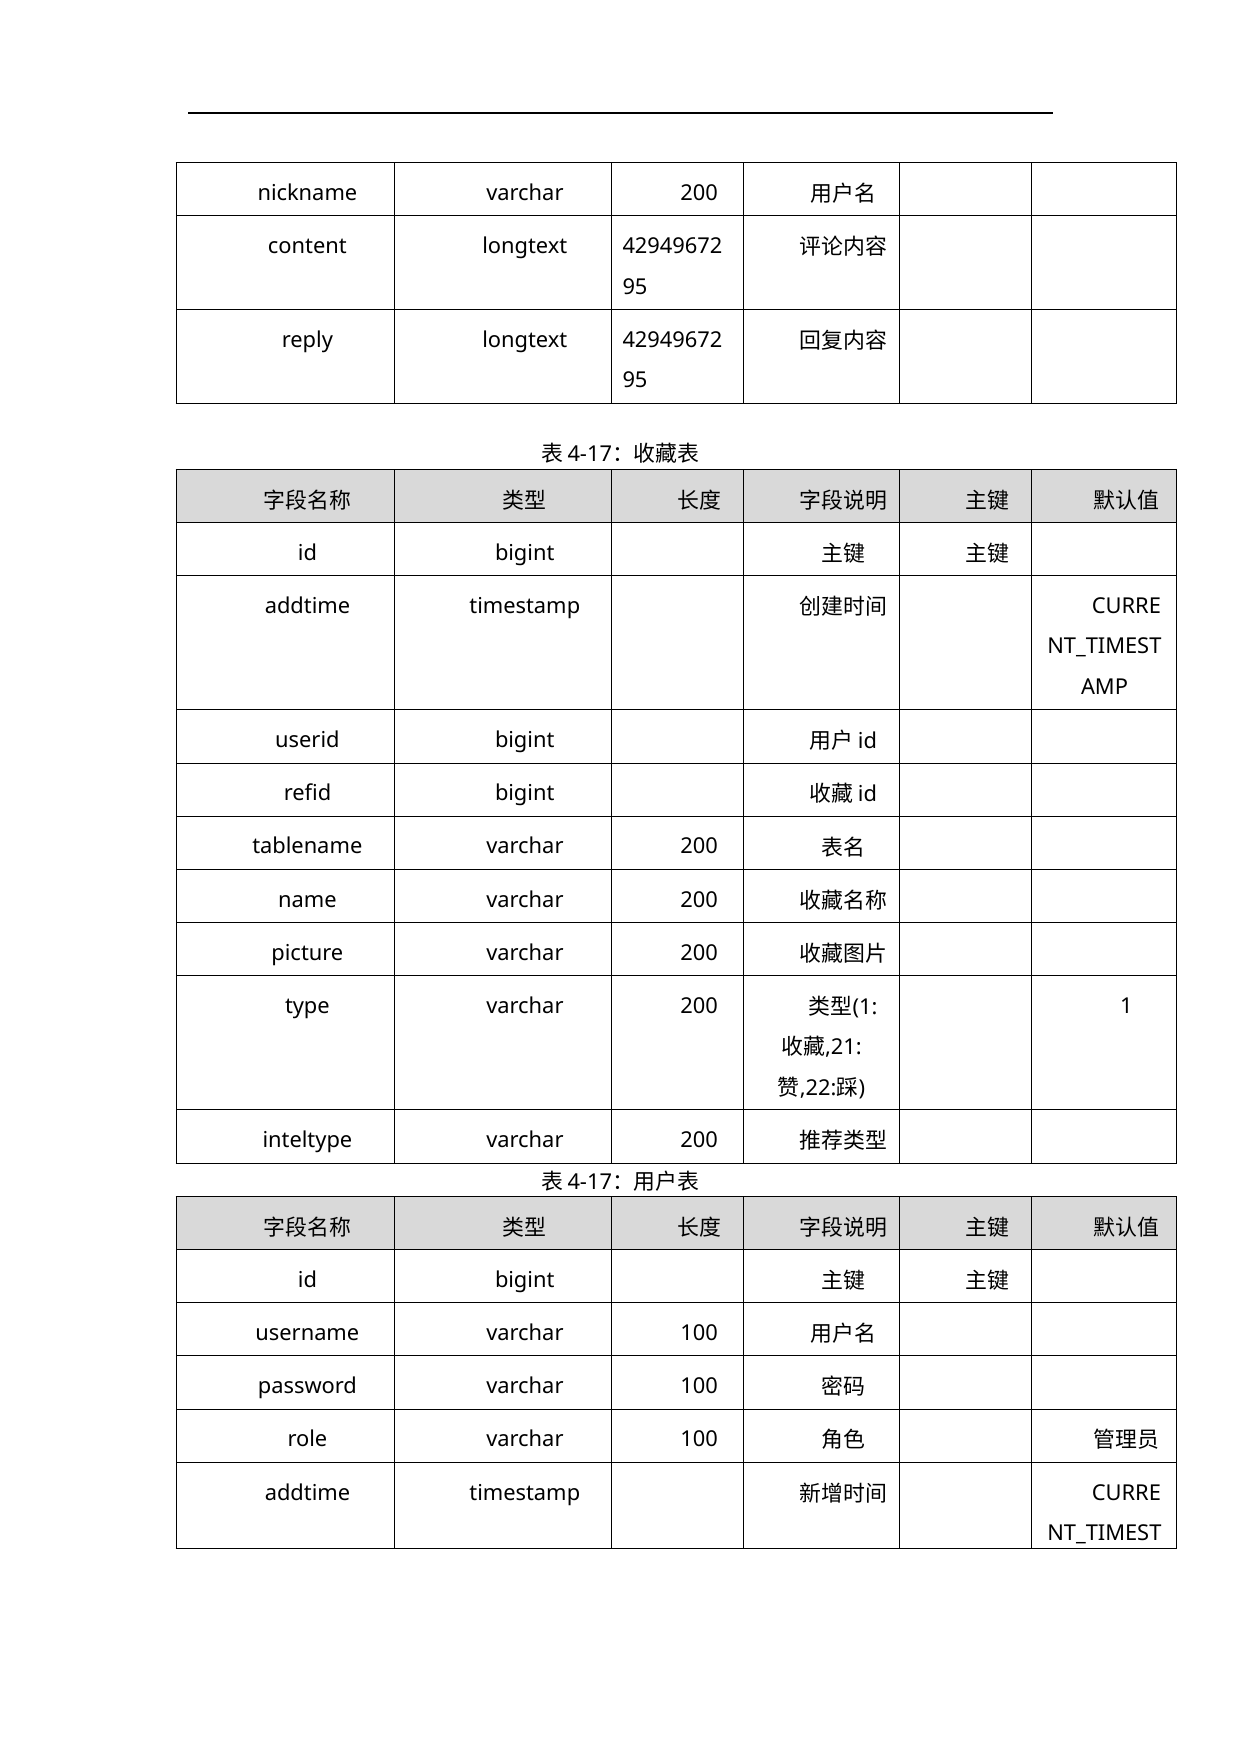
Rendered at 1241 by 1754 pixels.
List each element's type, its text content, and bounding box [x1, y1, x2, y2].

table_cell 200 [612, 976, 743, 1109]
table_cell [900, 817, 1031, 869]
table_cell 200 [612, 1110, 743, 1162]
table_cell varchar [395, 1410, 611, 1462]
table_cell 1 [1032, 976, 1176, 1109]
table_cell [1032, 1356, 1176, 1408]
table_cell CURRENT_TIMESTAMP [1032, 576, 1176, 709]
table_cell 回复内容 [744, 310, 899, 403]
table_cell username [177, 1303, 394, 1355]
table_cell 评论内容 [744, 216, 899, 309]
table_cell 表名 [744, 817, 899, 869]
table_cell [1032, 923, 1176, 975]
table_cell 主键 [744, 1250, 899, 1302]
table_cell 收藏图片 [744, 923, 899, 975]
table_cell [900, 1410, 1031, 1462]
table_cell [612, 710, 743, 762]
table_cell [1032, 1250, 1176, 1302]
table_cell name [177, 870, 394, 922]
table_cell [1032, 216, 1176, 309]
table_cell bigint [395, 523, 611, 575]
table_cell id [177, 523, 394, 575]
table_cell 4294967295 [612, 216, 743, 309]
table_cell [612, 523, 743, 575]
table_cell 密码 [744, 1356, 899, 1408]
table_cell 4294967295 [612, 310, 743, 403]
table_cell longtext [395, 216, 611, 309]
table_cell 200 [612, 163, 743, 215]
table_cell [900, 976, 1031, 1109]
table_cell userid [177, 710, 394, 762]
table_cell addtime [177, 1463, 394, 1548]
table_header 字段说明 [744, 1197, 899, 1249]
table_cell reply [177, 310, 394, 403]
table_cell CURRENT_TIMESTAMP [1032, 1463, 1176, 1548]
table_cell timestamp [395, 1463, 611, 1548]
table_cell bigint [395, 1250, 611, 1302]
table_cell [612, 764, 743, 816]
table_cell refid [177, 764, 394, 816]
table_cell varchar [395, 870, 611, 922]
table_cell [1032, 870, 1176, 922]
table_cell [900, 576, 1031, 709]
table_cell 创建时间 [744, 576, 899, 709]
table_cell 推荐类型 [744, 1110, 899, 1162]
table_header 默认值 [1032, 1197, 1176, 1249]
table_header 字段名称 [177, 1197, 394, 1249]
table_cell 用户名 [744, 163, 899, 215]
table_cell 100 [612, 1303, 743, 1355]
table_cell [1032, 817, 1176, 869]
table_cell [1032, 163, 1176, 215]
table_cell bigint [395, 764, 611, 816]
table_cell 用户名 [744, 1303, 899, 1355]
table_cell [1032, 1303, 1176, 1355]
table_cell [900, 1110, 1031, 1162]
table_cell [1032, 710, 1176, 762]
table_cell inteltype [177, 1110, 394, 1162]
table_cell nickname [177, 163, 394, 215]
table_header 主键 [900, 470, 1031, 522]
table_cell 200 [612, 817, 743, 869]
table_cell 管理员 [1032, 1410, 1176, 1462]
table_cell varchar [395, 817, 611, 869]
text 表4-17：用户表 [187, 1164, 1053, 1196]
table_header 类型 [395, 470, 611, 522]
table_cell [900, 163, 1031, 215]
table_cell varchar [395, 976, 611, 1109]
table_cell [612, 576, 743, 709]
table_header 字段说明 [744, 470, 899, 522]
table_cell [1032, 764, 1176, 816]
table_cell timestamp [395, 576, 611, 709]
table_cell [900, 870, 1031, 922]
table_cell varchar [395, 1110, 611, 1162]
table_cell 主键 [900, 523, 1031, 575]
table_cell [612, 1250, 743, 1302]
table_cell [1032, 1110, 1176, 1162]
table_cell type [177, 976, 394, 1109]
table_cell 100 [612, 1356, 743, 1408]
table_cell 收藏名称 [744, 870, 899, 922]
table_cell 类型(1:收藏,21:赞,22:踩) [744, 976, 899, 1109]
table_cell [900, 923, 1031, 975]
table_cell [612, 1463, 743, 1548]
table_header 字段名称 [177, 470, 394, 522]
table_cell 200 [612, 870, 743, 922]
table_cell [900, 1356, 1031, 1408]
table_cell varchar [395, 923, 611, 975]
table_header 主键 [900, 1197, 1031, 1249]
table_cell 主键 [744, 523, 899, 575]
table_cell [900, 310, 1031, 403]
table_cell [900, 764, 1031, 816]
table_cell 用户id [744, 710, 899, 762]
table_cell [900, 1303, 1031, 1355]
table_cell varchar [395, 163, 611, 215]
table_cell tablename [177, 817, 394, 869]
table_cell 收藏id [744, 764, 899, 816]
table_header 默认值 [1032, 470, 1176, 522]
table_cell id [177, 1250, 394, 1302]
table_cell content [177, 216, 394, 309]
table_header 长度 [612, 470, 743, 522]
table_cell 角色 [744, 1410, 899, 1462]
table_cell bigint [395, 710, 611, 762]
table_header 类型 [395, 1197, 611, 1249]
table_cell [900, 1463, 1031, 1548]
text 表4-17：收藏表 [187, 436, 1053, 469]
table_cell addtime [177, 576, 394, 709]
table_header 长度 [612, 1197, 743, 1249]
table_cell picture [177, 923, 394, 975]
table_cell [1032, 310, 1176, 403]
table_cell [1032, 523, 1176, 575]
table_cell [900, 710, 1031, 762]
table_cell 主键 [900, 1250, 1031, 1302]
table_cell 100 [612, 1410, 743, 1462]
table_cell 200 [612, 923, 743, 975]
table_cell password [177, 1356, 394, 1408]
table_cell varchar [395, 1303, 611, 1355]
table_cell longtext [395, 310, 611, 403]
table_cell [900, 216, 1031, 309]
table_cell role [177, 1410, 394, 1462]
table_cell 新增时间 [744, 1463, 899, 1548]
table_cell varchar [395, 1356, 611, 1408]
